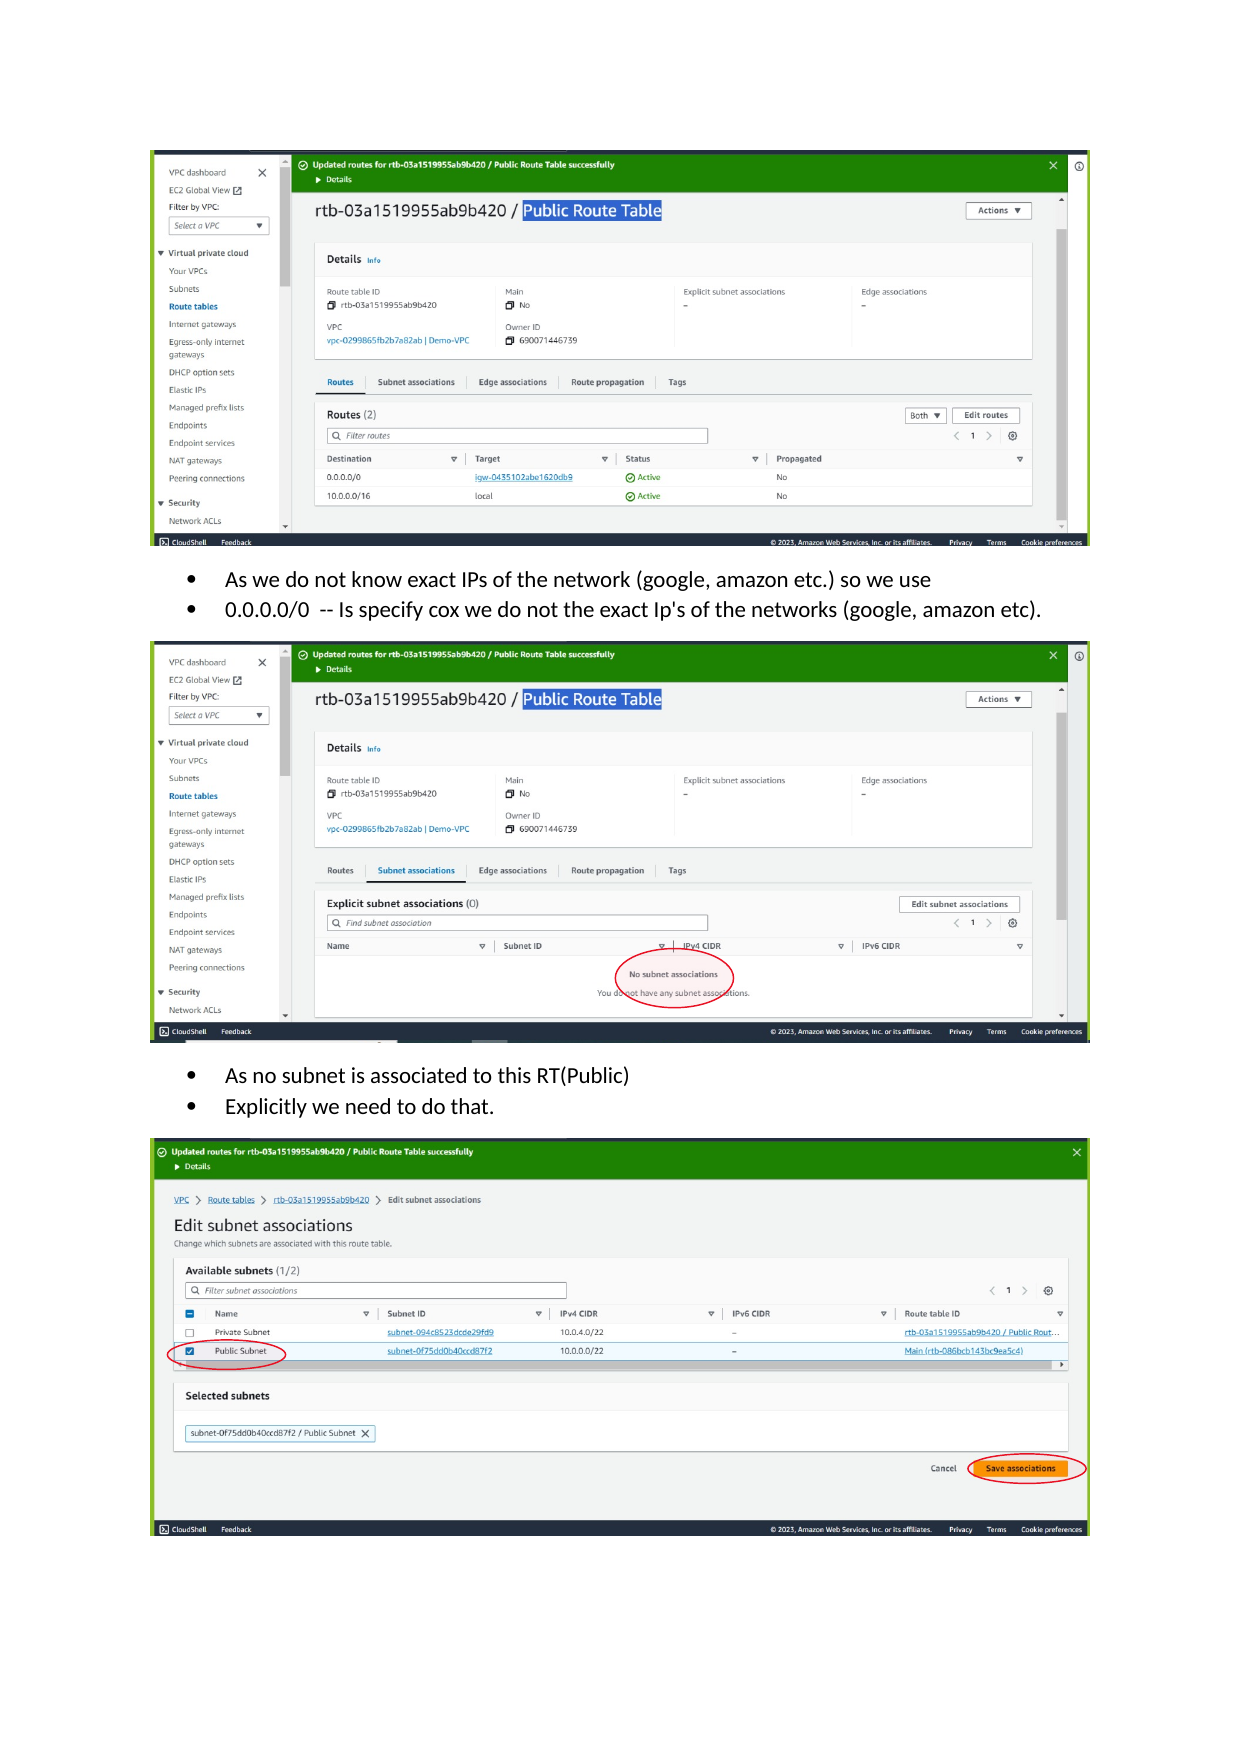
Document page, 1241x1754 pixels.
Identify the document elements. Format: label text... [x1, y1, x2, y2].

list As we do not know exact IPs of the network (google, amazon etc.) so we use [187, 565, 1090, 593]
list Explicitly we need to do that. [187, 1092, 1090, 1120]
list 0.0.0.0/0 -- Is specify cox we do not the exact Ip's of the networks (google, amazon etc). [187, 595, 1090, 623]
picture [150, 1138, 1090, 1536]
list As no subnet is associated to this RT(Public) [187, 1062, 1090, 1089]
picture [150, 150, 1090, 546]
picture [150, 641, 1090, 1043]
